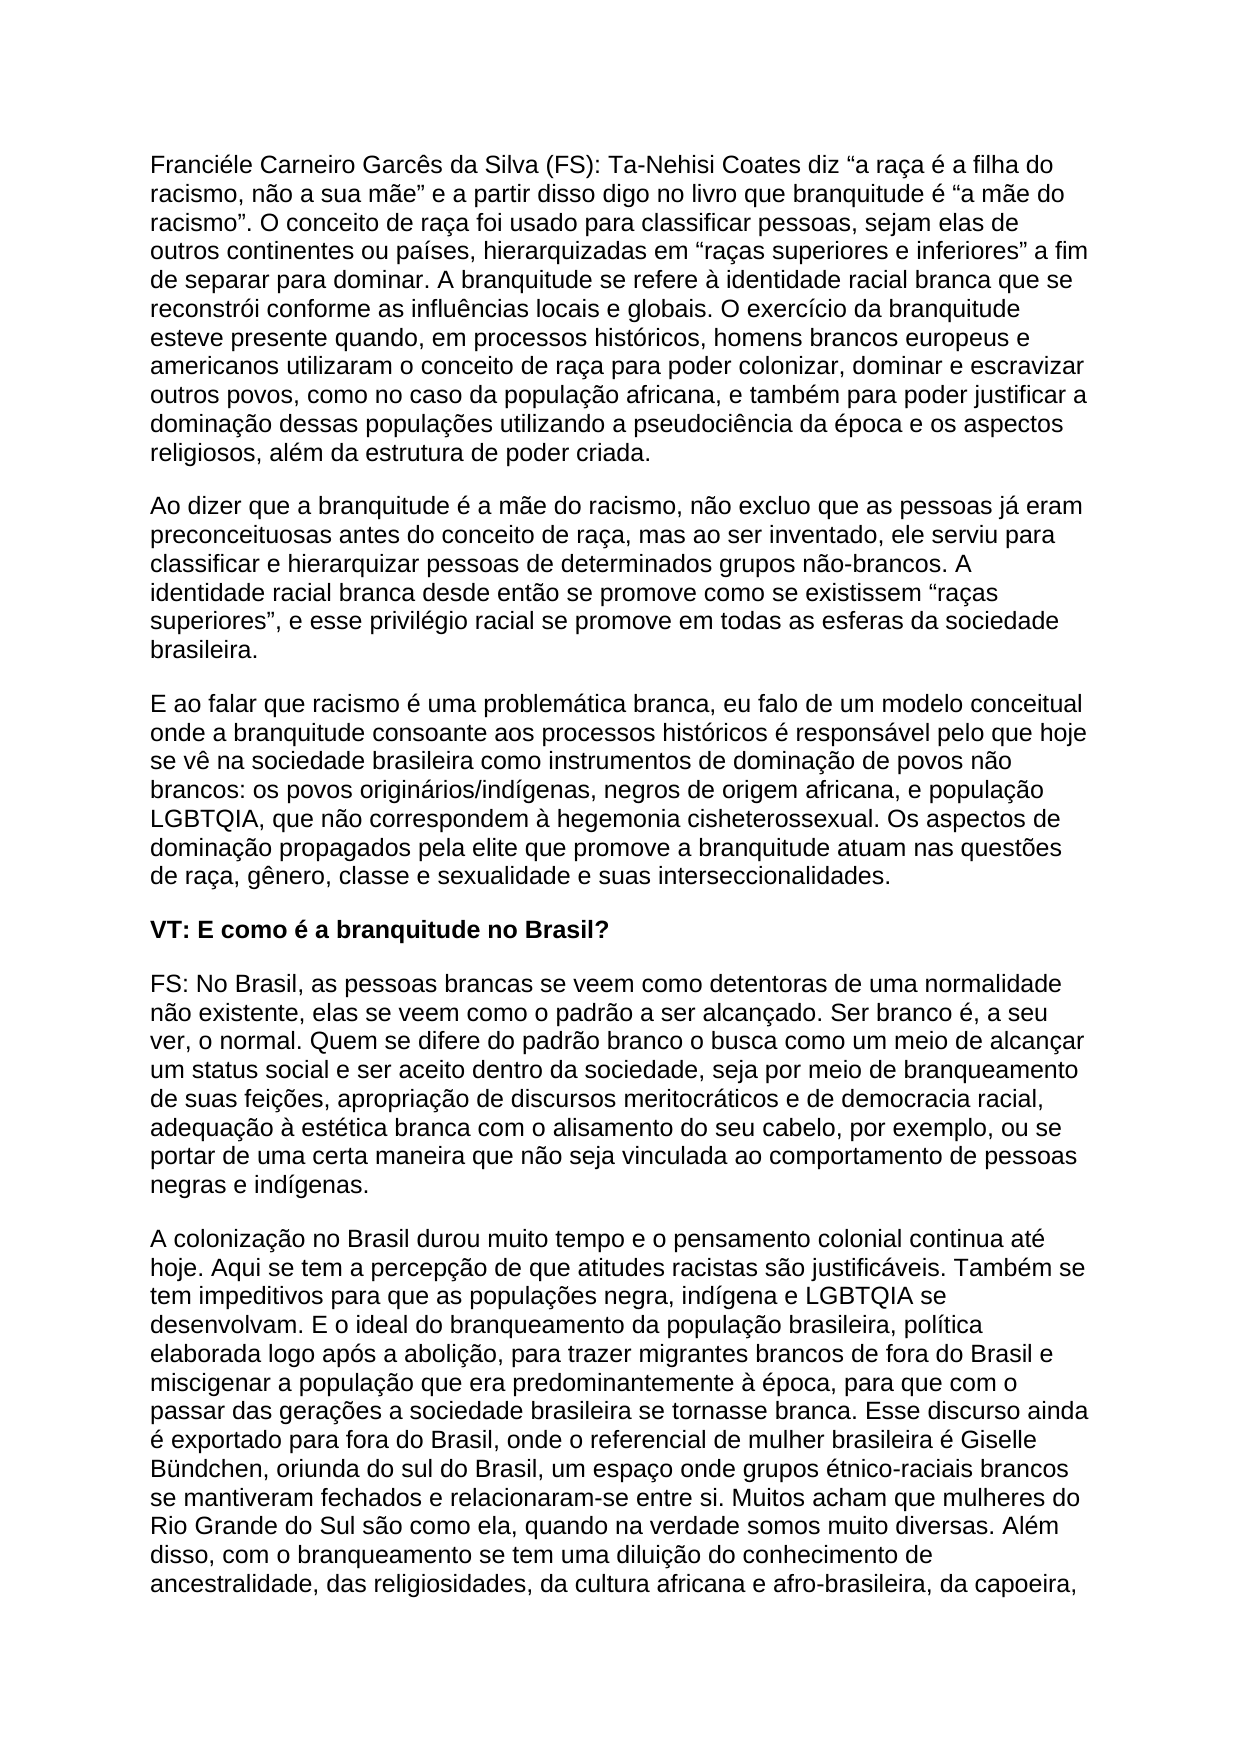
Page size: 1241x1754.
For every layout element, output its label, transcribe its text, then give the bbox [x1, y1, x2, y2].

text E ao falar que racismo é uma problemática branca, eu falo de um modelo conceitual onde a branquitude consoante aos processos históricos é responsável pelo que hoje se vê na sociedade brasileira como instrumentos de dominação de povos não brancos: os povos originários/indígenas, negros de origem africana, e população LGBTQIA, que não correspondem à hegemonia cisheterossexual. Os aspectos de dominação propagados pela elite que promove a branquitude atuam nas questões de raça, gênero, classe e sexualidade e suas interseccionalidades. [150, 689, 1090, 890]
text FS: No Brasil, as pessoas brancas se veem como detentoras de uma normalidade não existente, elas se veem como o padrão a ser alcançado. Ser branco é, a seu ver, o normal. Quem se difere do padrão branco o busca como um meio de alcançar um status social e ser aceito dentro da sociedade, seja por meio de branqueamento de suas feições, apropriação de discursos meritocráticos e de democracia racial, adequação à estética branca com o alisamento do seu cabelo, por exemplo, ou se portar de uma certa maneira que não seja vinculada ao comportamento de pessoas negras e indígenas. [150, 969, 1090, 1199]
text Franciéle Carneiro Garcês da Silva (FS): Ta-Nehisi Coates diz “a raça é a filha do racismo, não a sua mãe” e a partir disso digo no livro que branquitude é “a mãe do racismo”. O conceito de raça foi usado para classificar pessoas, sejam elas de outros continentes ou países, hierarquizadas em “raças superiores e inferiores” a fim de separar para dominar. A branquitude se refere à identidade racial branca que se reconstrói conforme as influências locais e globais. O exercício da branquitude esteve presente quando, em processos históricos, homens brancos europeus e americanos utilizaram o conceito de raça para poder colonizar, dominar e escravizar outros povos, como no caso da população africana, e também para poder justificar a dominação dessas populações utilizando a pseudociência da época e os aspectos religiosos, além da estrutura de poder criada. [150, 150, 1090, 466]
text Ao dizer que a branquitude é a mãe do racismo, não excluo que as pessoas já eram preconceituosas antes do conceito de raça, mas ao ser inventado, ele serviu para classificar e hierarquizar pessoas de determinados grupos não-brancos. A identidade racial branca desde então se promove como se existissem “raças superiores”, e esse privilégio racial se promove em todas as esferas da sociedade brasileira. [150, 491, 1090, 664]
text VT: E como é a branquitude no Brasil? [150, 915, 1090, 944]
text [150, 1224, 1090, 1597]
